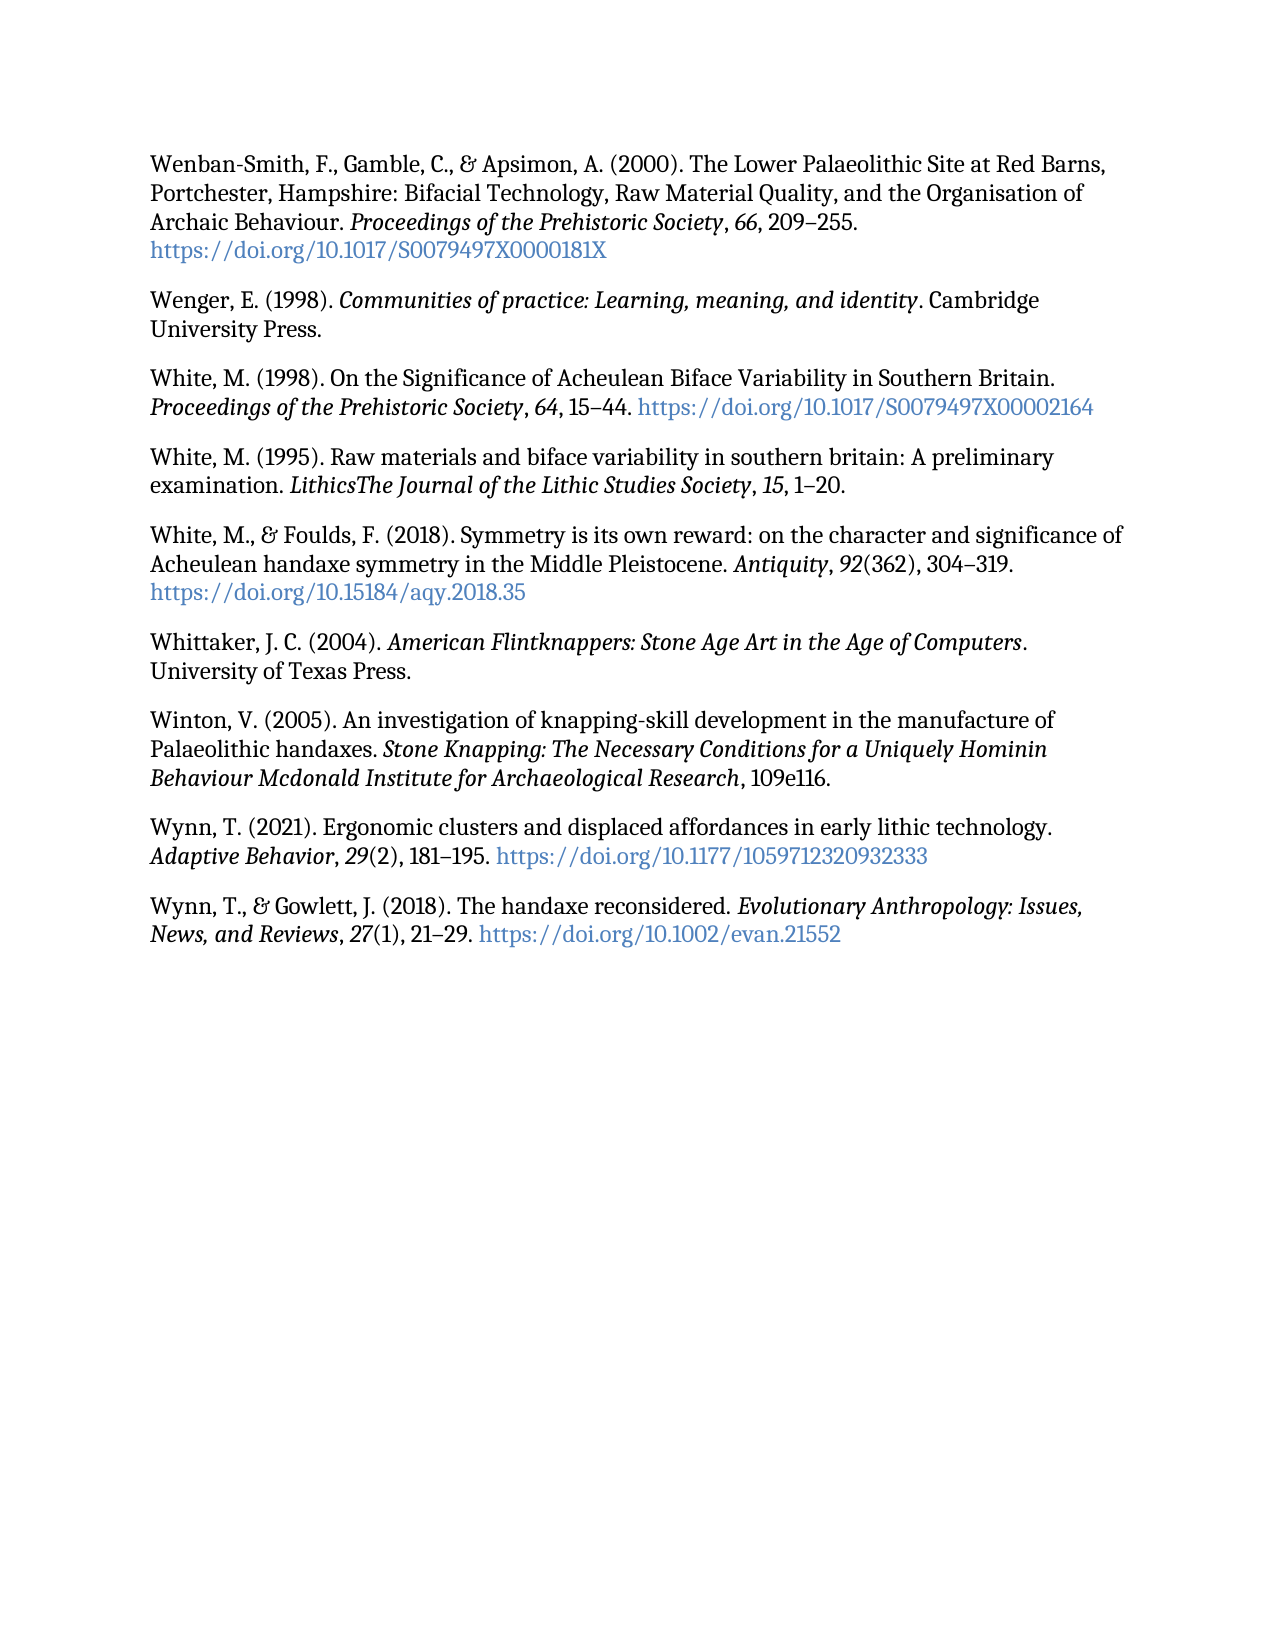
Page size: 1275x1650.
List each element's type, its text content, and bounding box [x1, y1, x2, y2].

text Wenger, E. (1998). Communities of practice: Learning, meaning, and identity. Cambridge University Press. [150, 286, 1125, 343]
text White, M. (1998). On the Significance of Acheulean Biface Variability in Southern Britain. Proceedings of the Prehistoric Society, 64, 15–44. https://doi.org/10.1017/S0079497X00002164 [150, 364, 1125, 422]
text White, M. (1995). Raw materials and biface variability in southern britain: A preliminary examination. LithicsThe Journal of the Lithic Studies Society, 15, 1–20. [150, 442, 1125, 500]
text Wenban-Smith, F., Gamble, C., & Apsimon, A. (2000). The Lower Palaeolithic Site at Red Barns, Portchester, Hampshire: Bifacial Technology, Raw Material Quality, and the Organisation of Archaic Behaviour. Proceedings of the Prehistoric Society, 66, 209–255. https://doi.org/10.1017/S0079497X0000181X [150, 150, 1125, 265]
text Wynn, T., & Gowlett, J. (2018). The handaxe reconsidered. Evolutionary Anthropology: Issues, News, and Reviews, 27(1), 21–29. https://doi.org/10.1002/evan.21552 [150, 892, 1125, 949]
text Wynn, T. (2021). Ergonomic clusters and displaced affordances in early lithic technology. Adaptive Behavior, 29(2), 181–195. https://doi.org/10.1177/1059712320932333 [150, 813, 1125, 871]
text White, M., & Foulds, F. (2018). Symmetry is its own reward: on the character and significance of Acheulean handaxe symmetry in the Middle Pleistocene. Antiquity, 92(362), 304–319. https://doi.org/10.15184/aqy.2018.35 [150, 521, 1125, 607]
text Whittaker, J. C. (2004). American Flintknappers: Stone Age Art in the Age of Computers. University of Texas Press. [150, 628, 1125, 685]
text Winton, V. (2005). An investigation of knapping-skill development in the manufacture of Palaeolithic handaxes. Stone Knapping: The Necessary Conditions for a Uniquely Hominin Behaviour Mcdonald Institute for Archaeological Research, 109e116. [150, 706, 1125, 792]
